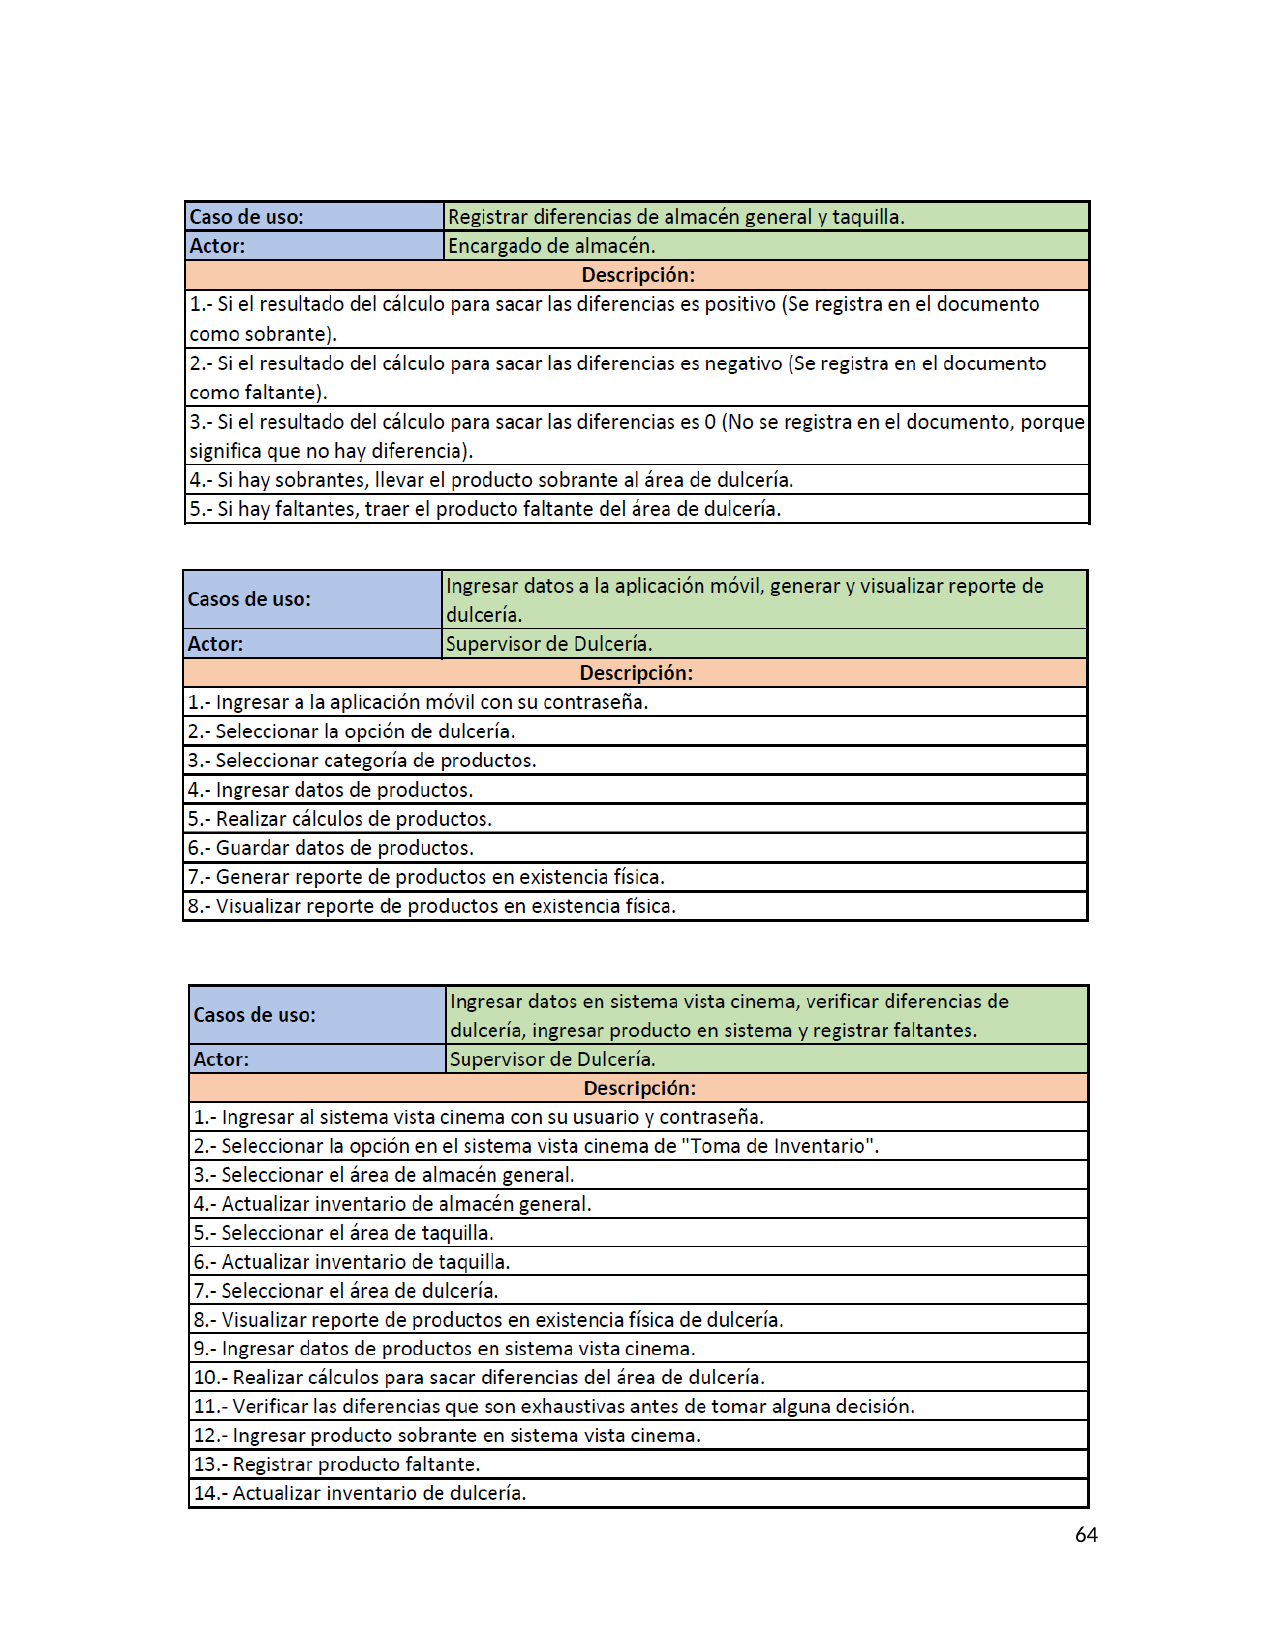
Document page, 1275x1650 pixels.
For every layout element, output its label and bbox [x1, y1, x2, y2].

picture [177, 193, 1098, 533]
picture [177, 562, 1098, 933]
picture [177, 976, 1098, 1517]
